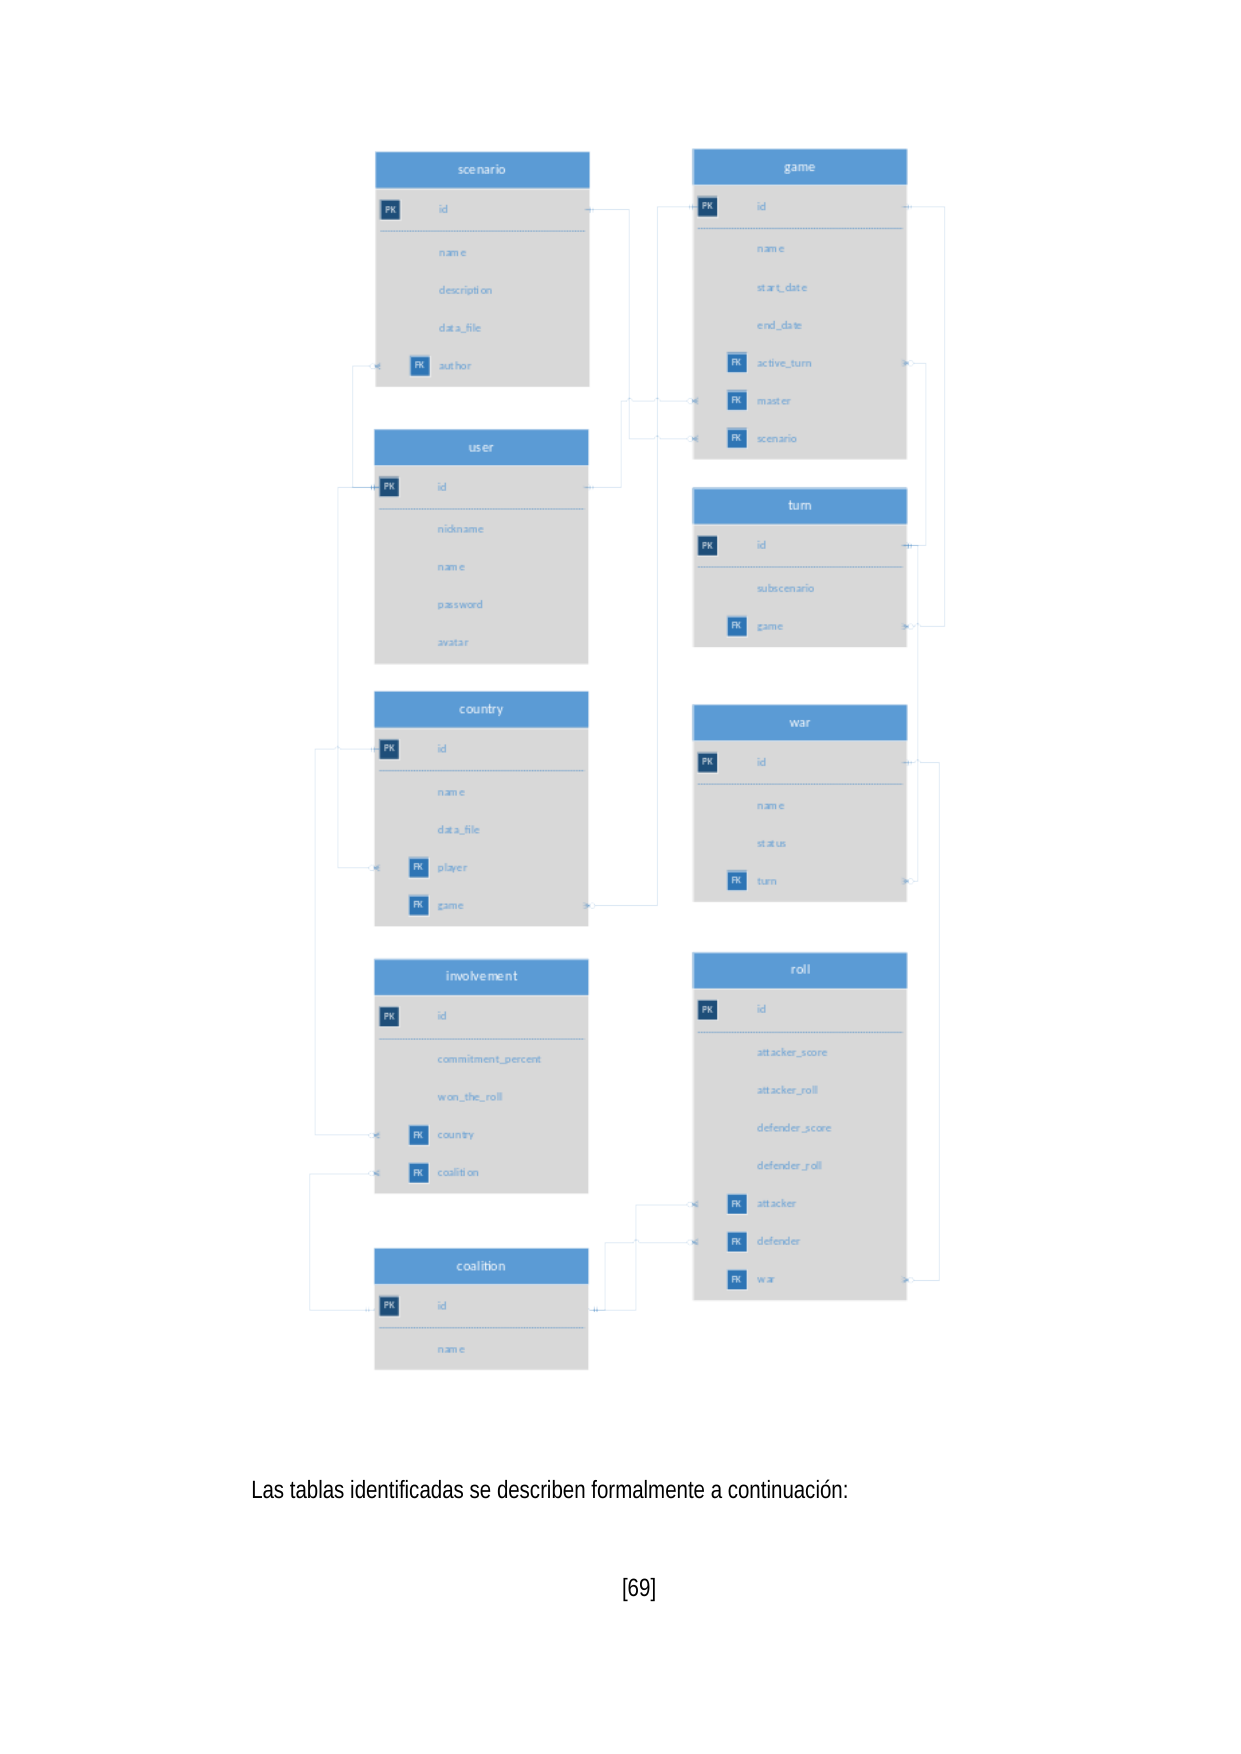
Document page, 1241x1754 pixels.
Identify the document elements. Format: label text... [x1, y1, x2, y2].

text Las tablas identificadas se describen formalmente a continuación: [177, 1475, 1063, 1503]
